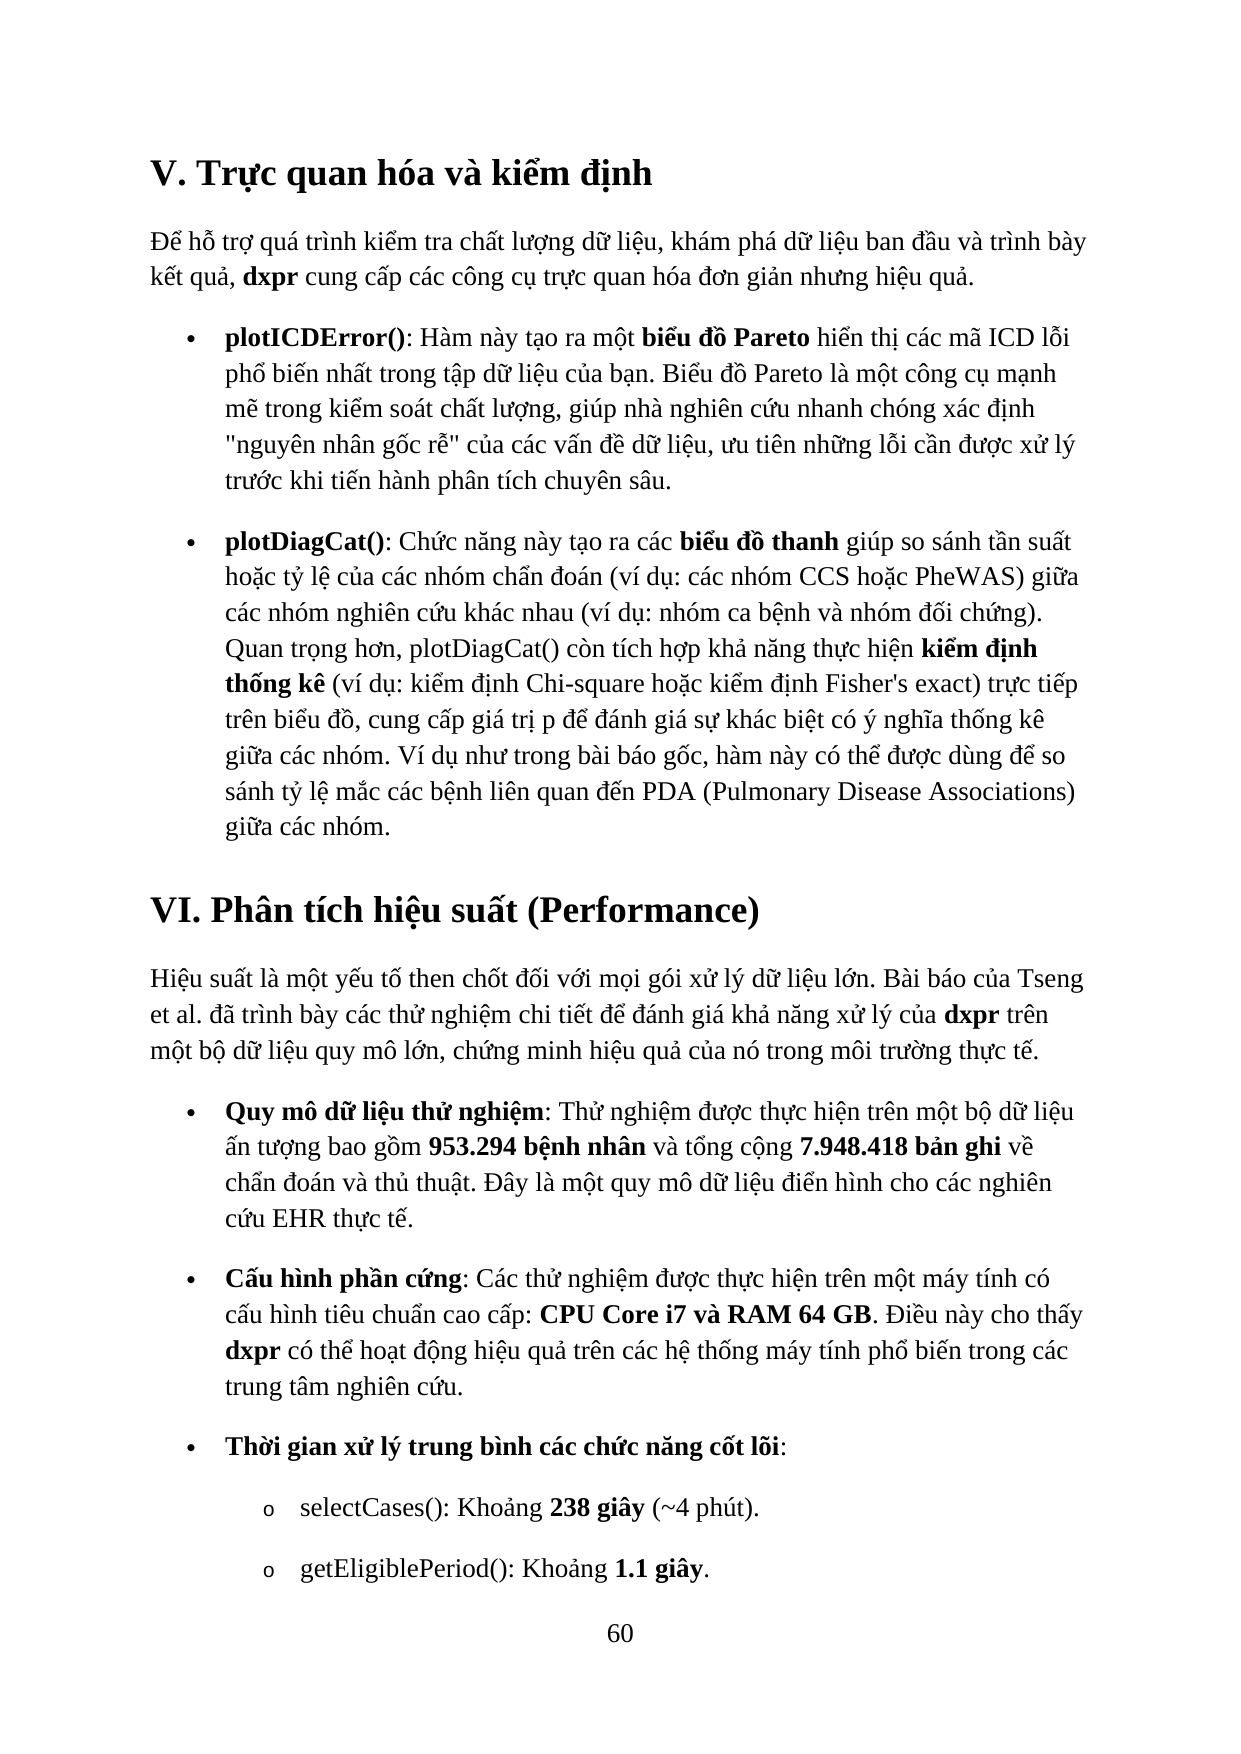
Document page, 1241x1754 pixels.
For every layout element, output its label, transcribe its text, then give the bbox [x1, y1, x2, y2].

subtitle V. Trực quan hóa và kiểm định [150, 150, 1090, 193]
list Quy mô dữ liệu thử nghiệm: Thử nghiệm được thực hiện trên một bộ dữ liệu ấn tượng bao gồm 953.294 bệnh nhân và tổng cộng 7.948.418 bản ghi về chẩn đoán và thủ thuật. Đây là một quy mô dữ liệu điển hình cho các nghiên cứu EHR thực tế. [187, 1095, 1090, 1233]
list plotICDError(): Hàm này tạo ra một biểu đồ Pareto hiển thị các mã ICD lỗi phổ biến nhất trong tập dữ liệu của bạn. Biểu đồ Pareto là một công cụ mạnh mẽ trong kiểm soát chất lượng, giúp nhà nghiên cứu nhanh chóng xác định "nguyên nhân gốc rễ" của các vấn đề dữ liệu, ưu tiên những lỗi cần được xử lý trước khi tiến hành phân tích chuyên sâu. [187, 321, 1090, 495]
list getEligiblePeriod(): Khoảng 1.1 giây. [262, 1552, 1090, 1584]
text Hiệu suất là một yếu tố then chốt đối với mọi gói xử lý dữ liệu lớn. Bài báo của Tseng et al. đã trình bày các thử nghiệm chi tiết để đánh giá khả năng xử lý của dxpr trên một bộ dữ liệu quy mô lớn, chứng minh hiệu quả của nó trong môi trường thực tế. [150, 962, 1090, 1065]
list selectCases(): Khoảng 238 giây (~4 phút). [262, 1491, 1090, 1523]
list Cấu hình phần cứng: Các thử nghiệm được thực hiện trên một máy tính có cấu hình tiêu chuẩn cao cấp: CPU Core i7 và RAM 64 GB. Điều này cho thấy dxpr có thể hoạt động hiệu quả trên các hệ thống máy tính phổ biến trong các trung tâm nghiên cứu. [187, 1263, 1090, 1401]
text Để hỗ trợ quá trình kiểm tra chất lượng dữ liệu, khám phá dữ liệu ban đầu và trình bày kết quả, dxpr cung cấp các công cụ trực quan hóa đơn giản nhưng hiệu quả. [150, 224, 1090, 291]
list Thời gian xử lý trung bình các chức năng cốt lõi: [187, 1431, 1090, 1462]
subtitle VI. Phân tích hiệu suất (Performance) [150, 888, 1090, 931]
list plotDiagCat(): Chức năng này tạo ra các biểu đồ thanh giúp so sánh tần suất hoặc tỷ lệ của các nhóm chẩn đoán (ví dụ: các nhóm CCS hoặc PheWAS) giữa các nhóm nghiên cứu khác nhau (ví dụ: nhóm ca bệnh và nhóm đối chứng). Quan trọng hơn, plotDiagCat() còn tích hợp khả năng thực hiện kiểm định thống kê (ví dụ: kiểm định Chi-square hoặc kiểm định Fisher's exact) trực tiếp trên biểu đồ, cung cấp giá trị p để đánh giá sự khác biệt có ý nghĩa thống kê giữa các nhóm. Ví dụ như trong bài báo gốc, hàm này có thể được dùng để so sánh tỷ lệ mắc các bệnh liên quan đến PDA (Pulmonary Disease Associations) giữa các nhóm. [187, 525, 1090, 842]
